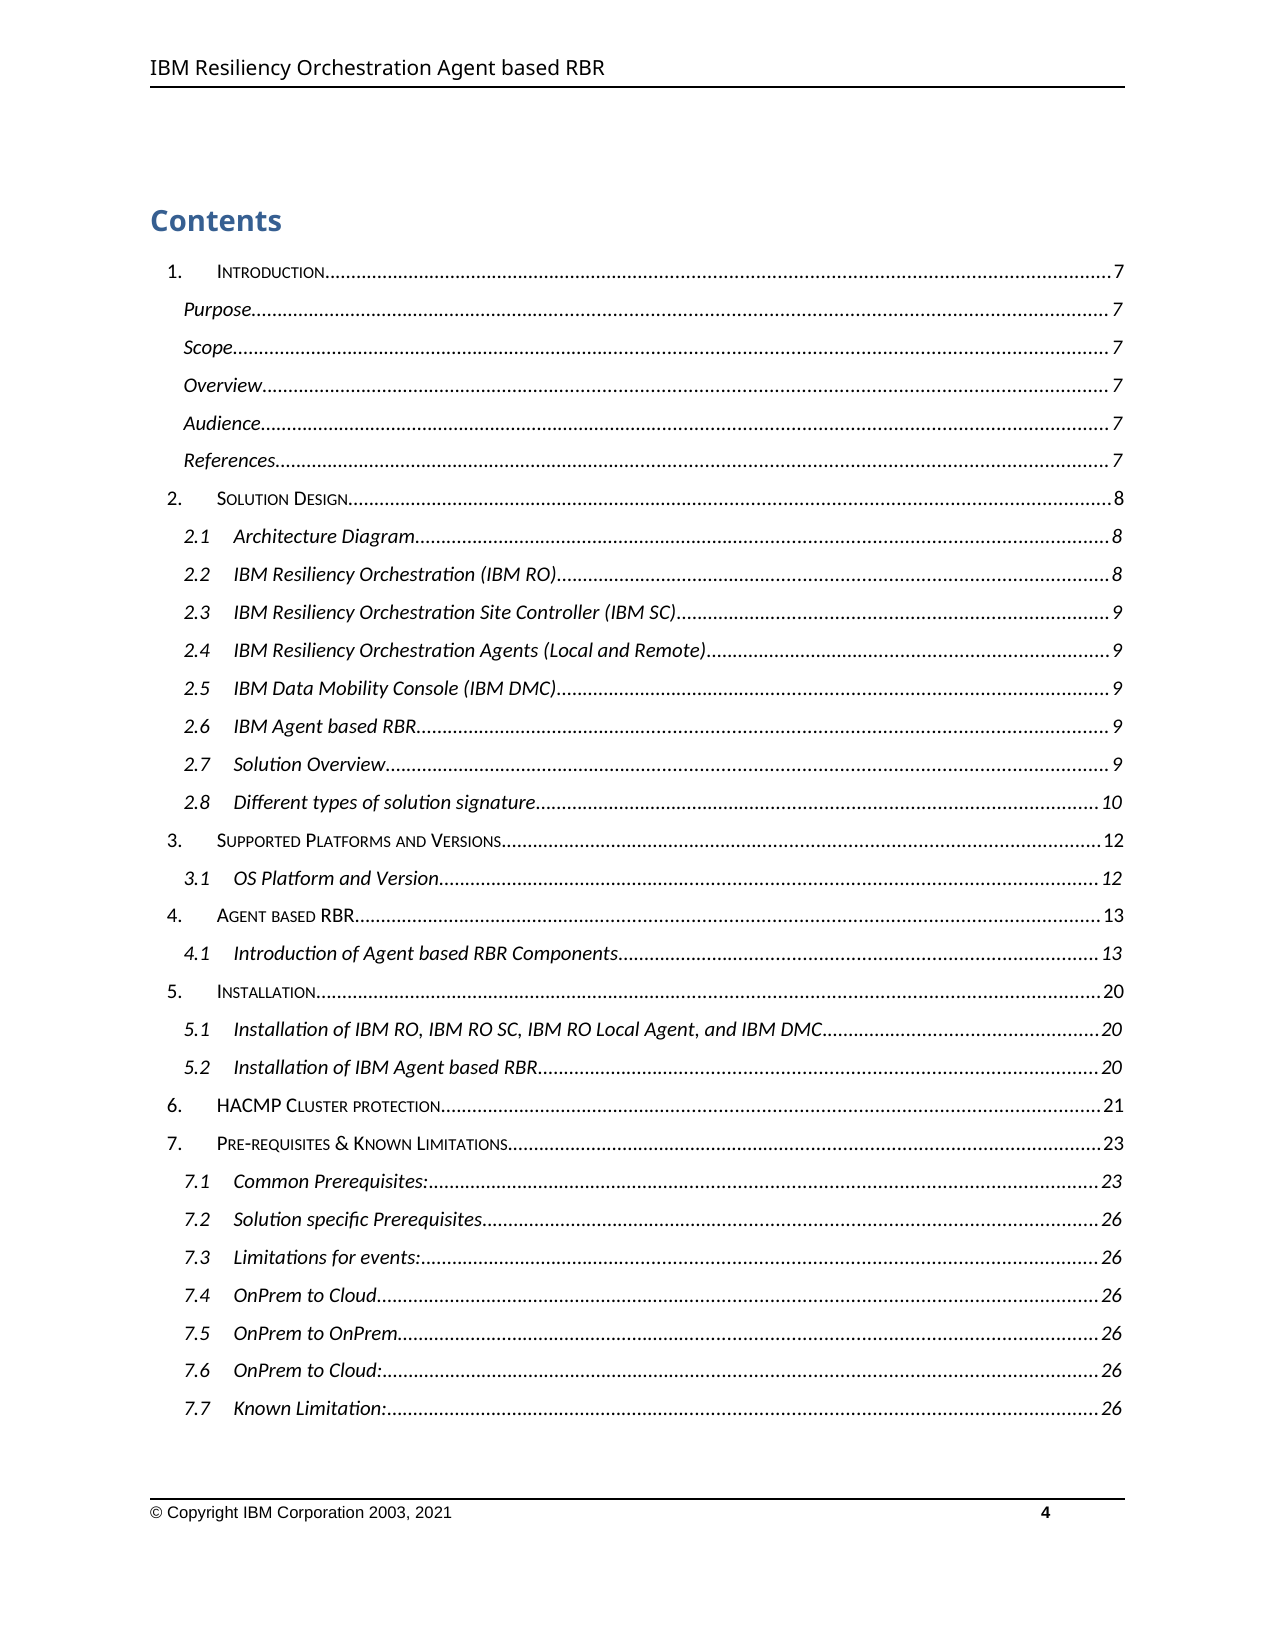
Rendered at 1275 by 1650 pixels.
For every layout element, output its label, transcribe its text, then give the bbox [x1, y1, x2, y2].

text Scope 7 [183, 334, 1125, 359]
text References 7 [183, 448, 1125, 473]
subtitle Contents [150, 200, 1125, 240]
text 7.6 OnPrem to Cloud: 26 [183, 1358, 1125, 1383]
text 5. Installation 20 [167, 978, 1125, 1004]
text 7.3 Limitations for events: 26 [183, 1244, 1125, 1269]
text 7.5 OnPrem to OnPrem 26 [183, 1320, 1125, 1345]
text 4.1 Introduction of Agent based RBR Components 13 [183, 941, 1125, 966]
text 7. Pre-requisites & Known Limitations 23 [167, 1130, 1125, 1156]
text 5.2 Installation of IBM Agent based RBR 20 [183, 1054, 1125, 1080]
text 2.7 Solution Overview 9 [183, 751, 1125, 776]
text 6. HACMP Cluster protection 21 [167, 1092, 1125, 1118]
text 4. Agent based RBR 13 [167, 903, 1125, 928]
text 7.7 Known Limitation: 26 [183, 1396, 1125, 1421]
text 2.6 IBM Agent based RBR 9 [183, 713, 1125, 738]
text 2.8 Different types of solution signature 10 [183, 789, 1125, 814]
text Purpose 7 [183, 296, 1125, 321]
text Audience 7 [183, 410, 1125, 435]
text 3. Supported Platforms and Versions 12 [167, 827, 1125, 852]
text 2.1 Architecture Diagram 8 [183, 523, 1125, 549]
text 2. Solution Design 8 [167, 486, 1125, 511]
text 2.2 IBM Resiliency Orchestration (IBM RO) 8 [183, 561, 1125, 587]
text 5.1 Installation of IBM RO, IBM RO SC, IBM RO Local Agent, and IBM DMC 20 [183, 1016, 1125, 1042]
text 7.1 Common Prerequisites: 23 [183, 1168, 1125, 1193]
text 2.3 IBM Resiliency Orchestration Site Controller (IBM SC) 9 [183, 599, 1125, 625]
text 7.2 Solution specific Prerequisites 26 [183, 1206, 1125, 1231]
text Overview 7 [183, 372, 1125, 397]
text 3.1 OS Platform and Version 12 [183, 865, 1125, 890]
text 7.4 OnPrem to Cloud 26 [183, 1282, 1125, 1307]
text 2.4 IBM Resiliency Orchestration Agents (Local and Remote) 9 [183, 637, 1125, 663]
text 1. Introduction 7 [167, 258, 1125, 283]
text 2.5 IBM Data Mobility Console (IBM DMC) 9 [183, 675, 1125, 701]
